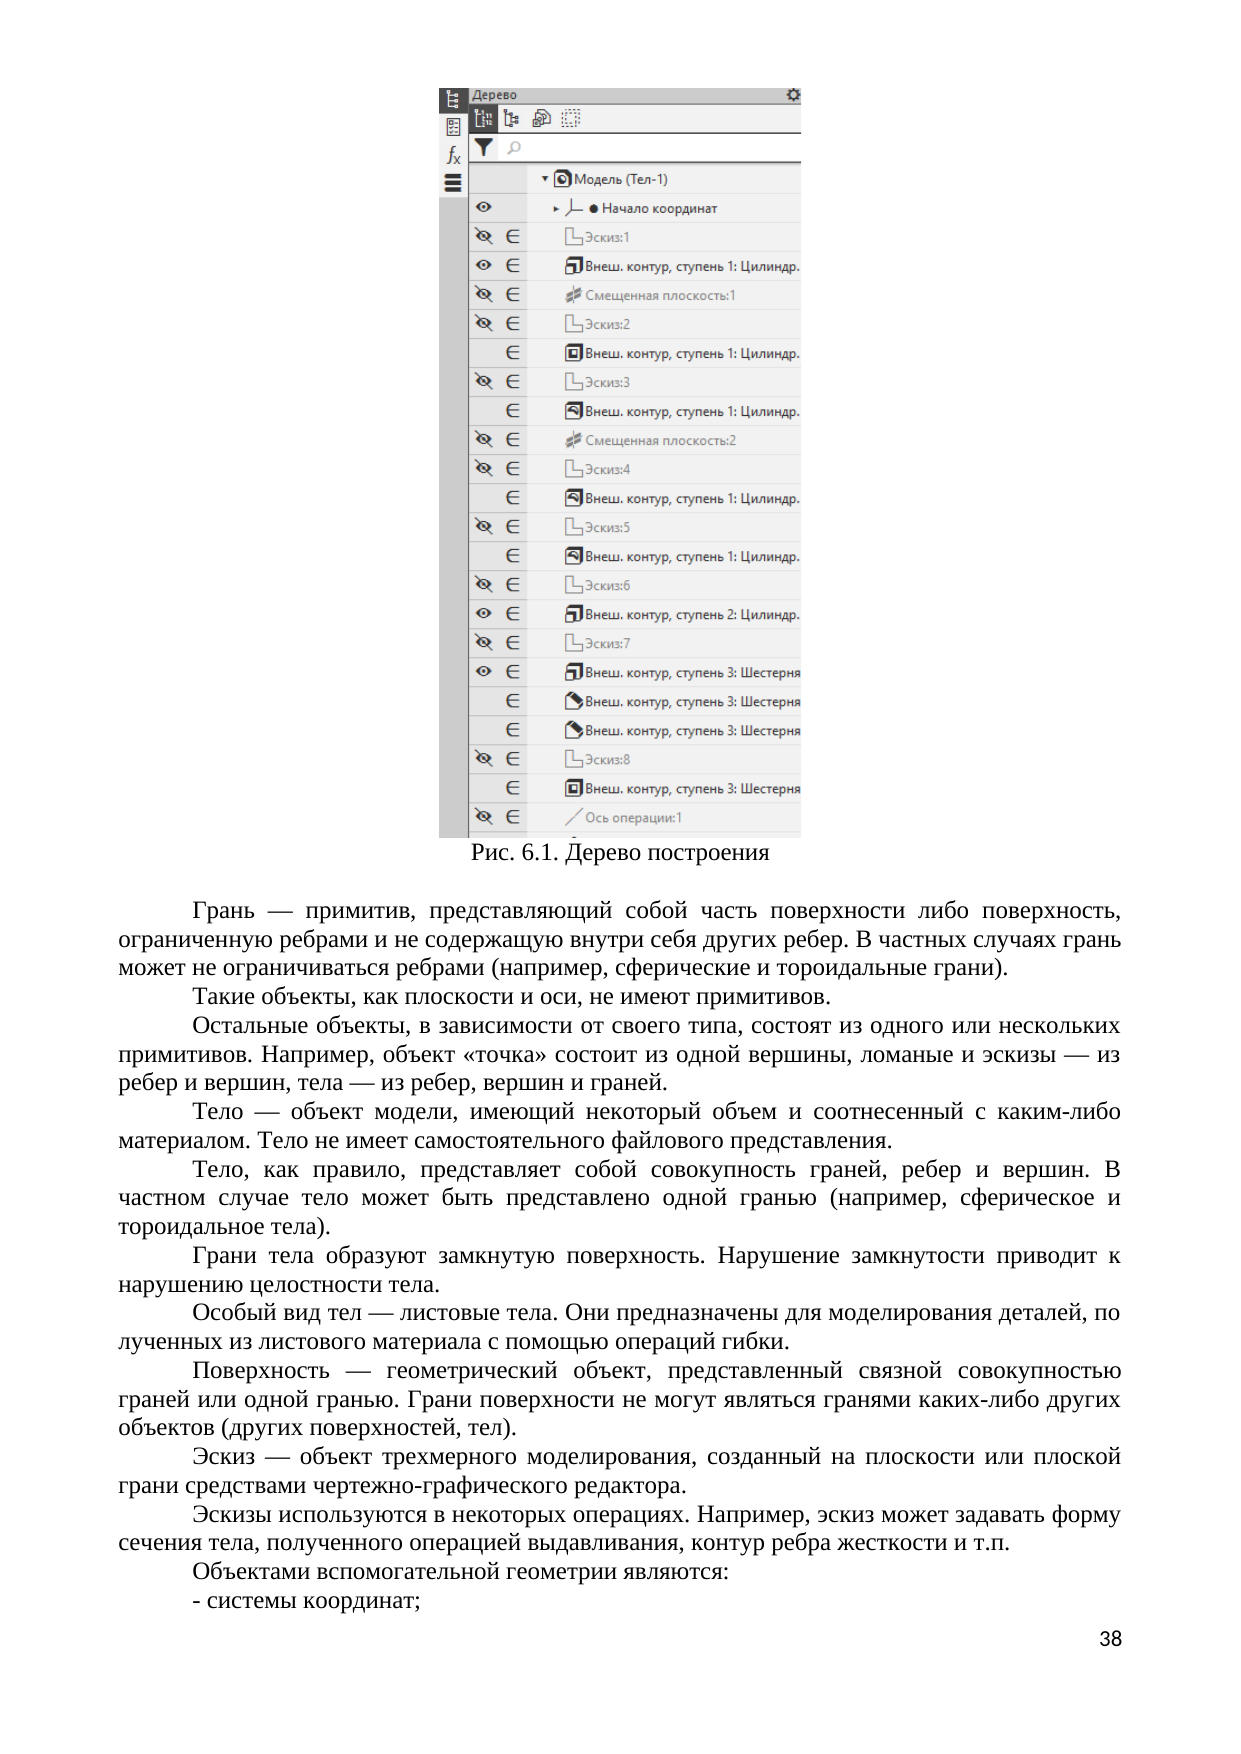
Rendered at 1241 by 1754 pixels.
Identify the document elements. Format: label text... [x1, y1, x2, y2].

text Такие объекты, как плоскости и оси, не имеют примитивов. [118, 981, 1122, 1010]
text Поверхность — геометрический объект, представленный связной совокупностью граней или одной гранью. Грани поверхности не могут являться гранями каких-либо других объектов (других поверхностей, тел). [118, 1355, 1122, 1441]
text Особый вид тел — листовые тела. Они предназначены для моделирования деталей, по лученных из листового материала с помощью операций гибки. [118, 1297, 1122, 1355]
text Остальные объекты, в зависимости от своего типа, состоят из одного или нескольких примитивов. Например, объект «точка» состоит из одной вершины, ломаные и эскизы — из ребер и вершин, тела — из ребер, вершин и граней. [118, 1010, 1122, 1096]
text Грань — примитив, представляющий собой часть поверхности либо поверхность, ограниченную ребрами и не содержащую внутри себя других ребер. В частных случаях грань может не ограничиваться ребрами (например, сферические и тороидальные грани). [118, 895, 1122, 981]
text Рис. 6.1. Дерево построения [118, 837, 1122, 866]
text Тело — объект модели, имеющий некоторый объем и соотнесенный с каким-либо материалом. Тело не имеет самостоятельного файлового представления. [118, 1096, 1122, 1154]
text - системы координат; [118, 1585, 1122, 1614]
text Тело, как правило, представляет собой совокупность граней, ребер и вершин. В частном случае тело может быть представлено одной гранью (например, сферическое и тороидальное тела). [118, 1154, 1122, 1240]
text Объектами вспомогательной геометрии являются: [118, 1556, 1122, 1585]
picture [439, 88, 802, 838]
text Грани тела образуют замкнутую поверхность. Нарушение замкнутости приводит к нарушению целостности тела. [118, 1240, 1122, 1297]
text Эскизы используются в некоторых операциях. Например, эскиз может задавать форму сечения тела, полученного операцией выдавливания, контур ребра жесткости и т.п. [118, 1499, 1122, 1556]
text Эскиз — объект трехмерного моделирования, созданный на плоскости или плоской грани средствами чертежно-графического редактора. [118, 1441, 1122, 1499]
